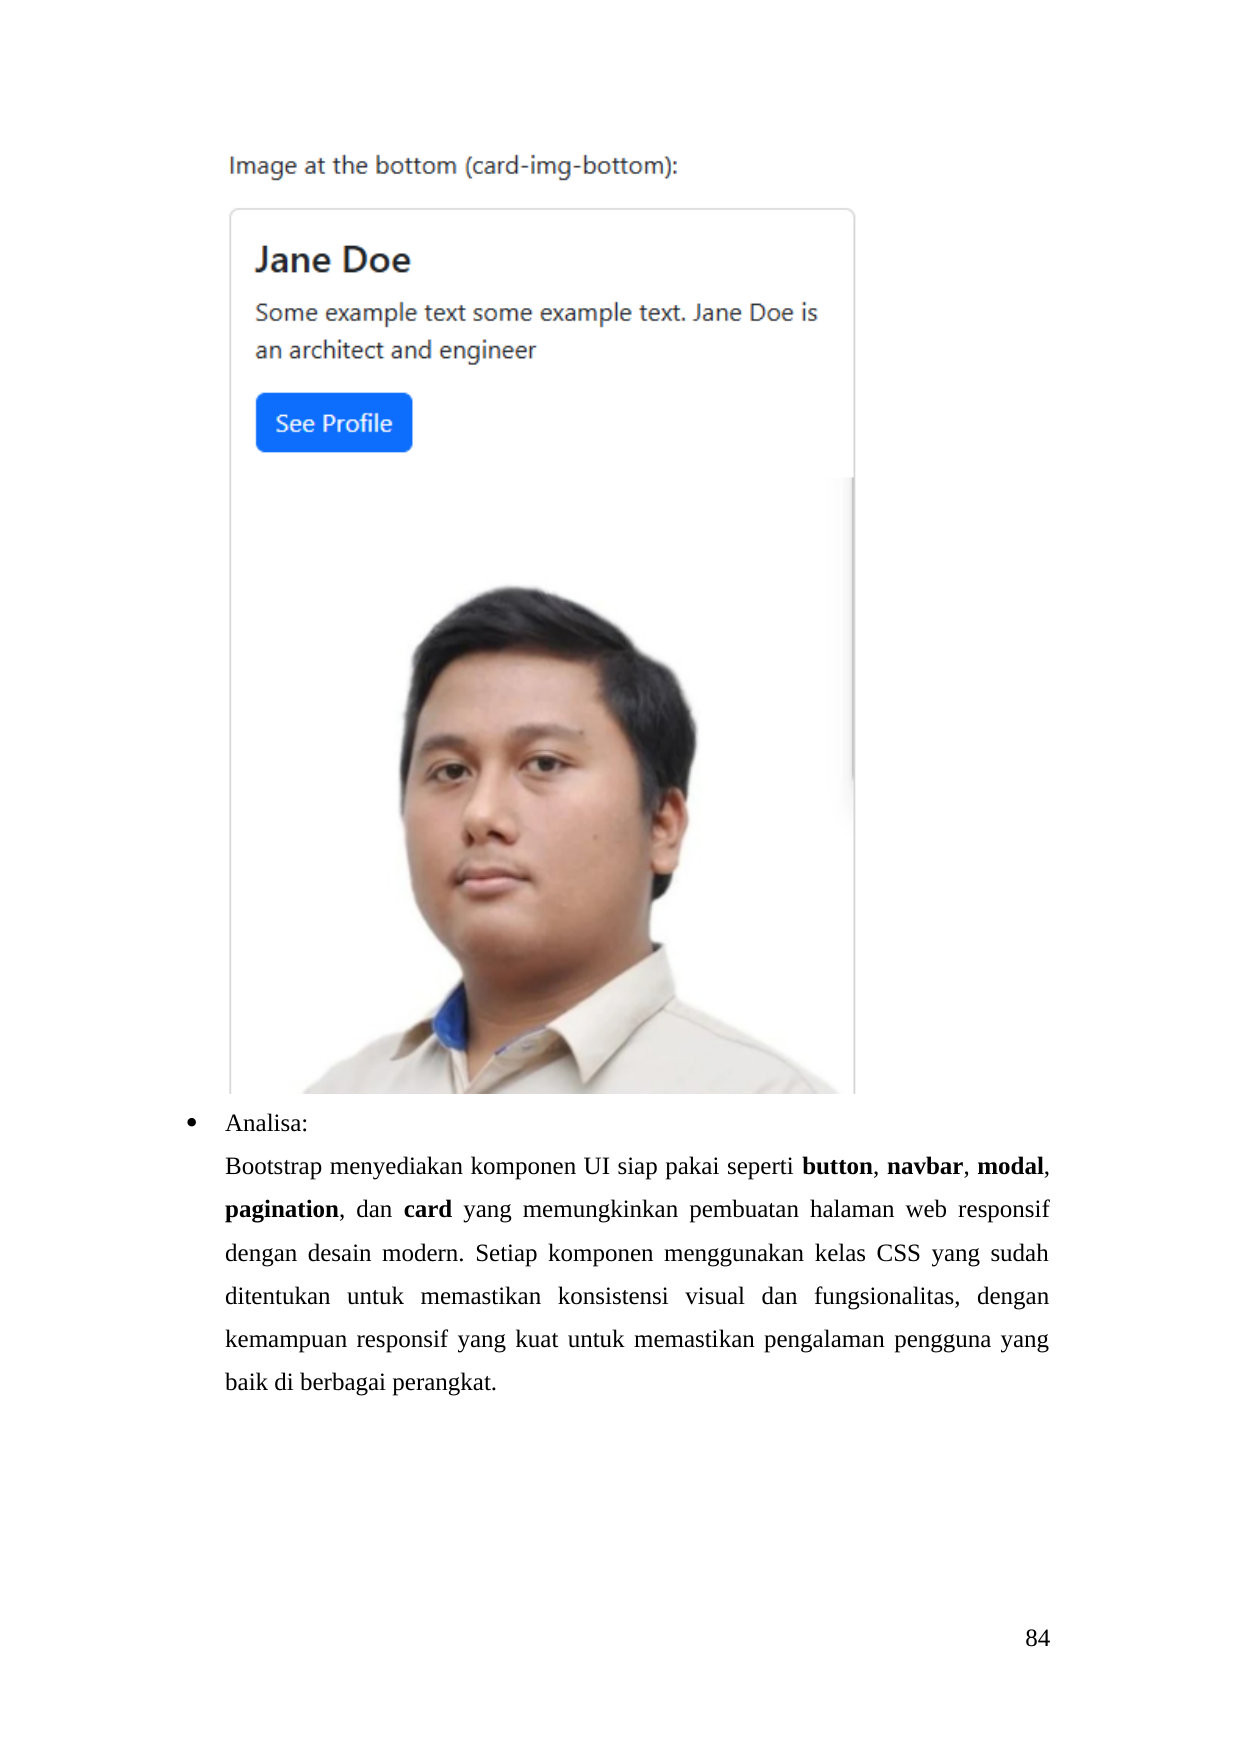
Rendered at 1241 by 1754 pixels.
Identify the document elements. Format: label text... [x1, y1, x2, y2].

list Bootstrap menyediakan komponen UI siap pakai seperti button, navbar, modal, pagination, dan card yang memungkinkan pembuatan halaman web responsif dengan desain modern. Setiap komponen menggunakan kelas CSS yang sudah ditentukan untuk memastikan konsistensi visual dan fungsionalitas, dengan kemampuan responsif yang kuat untuk memastikan pengalaman pengguna yang baik di berbagai perangkat. [225, 1151, 1050, 1396]
list Analisa: [187, 1108, 1050, 1137]
picture [225, 150, 857, 1094]
